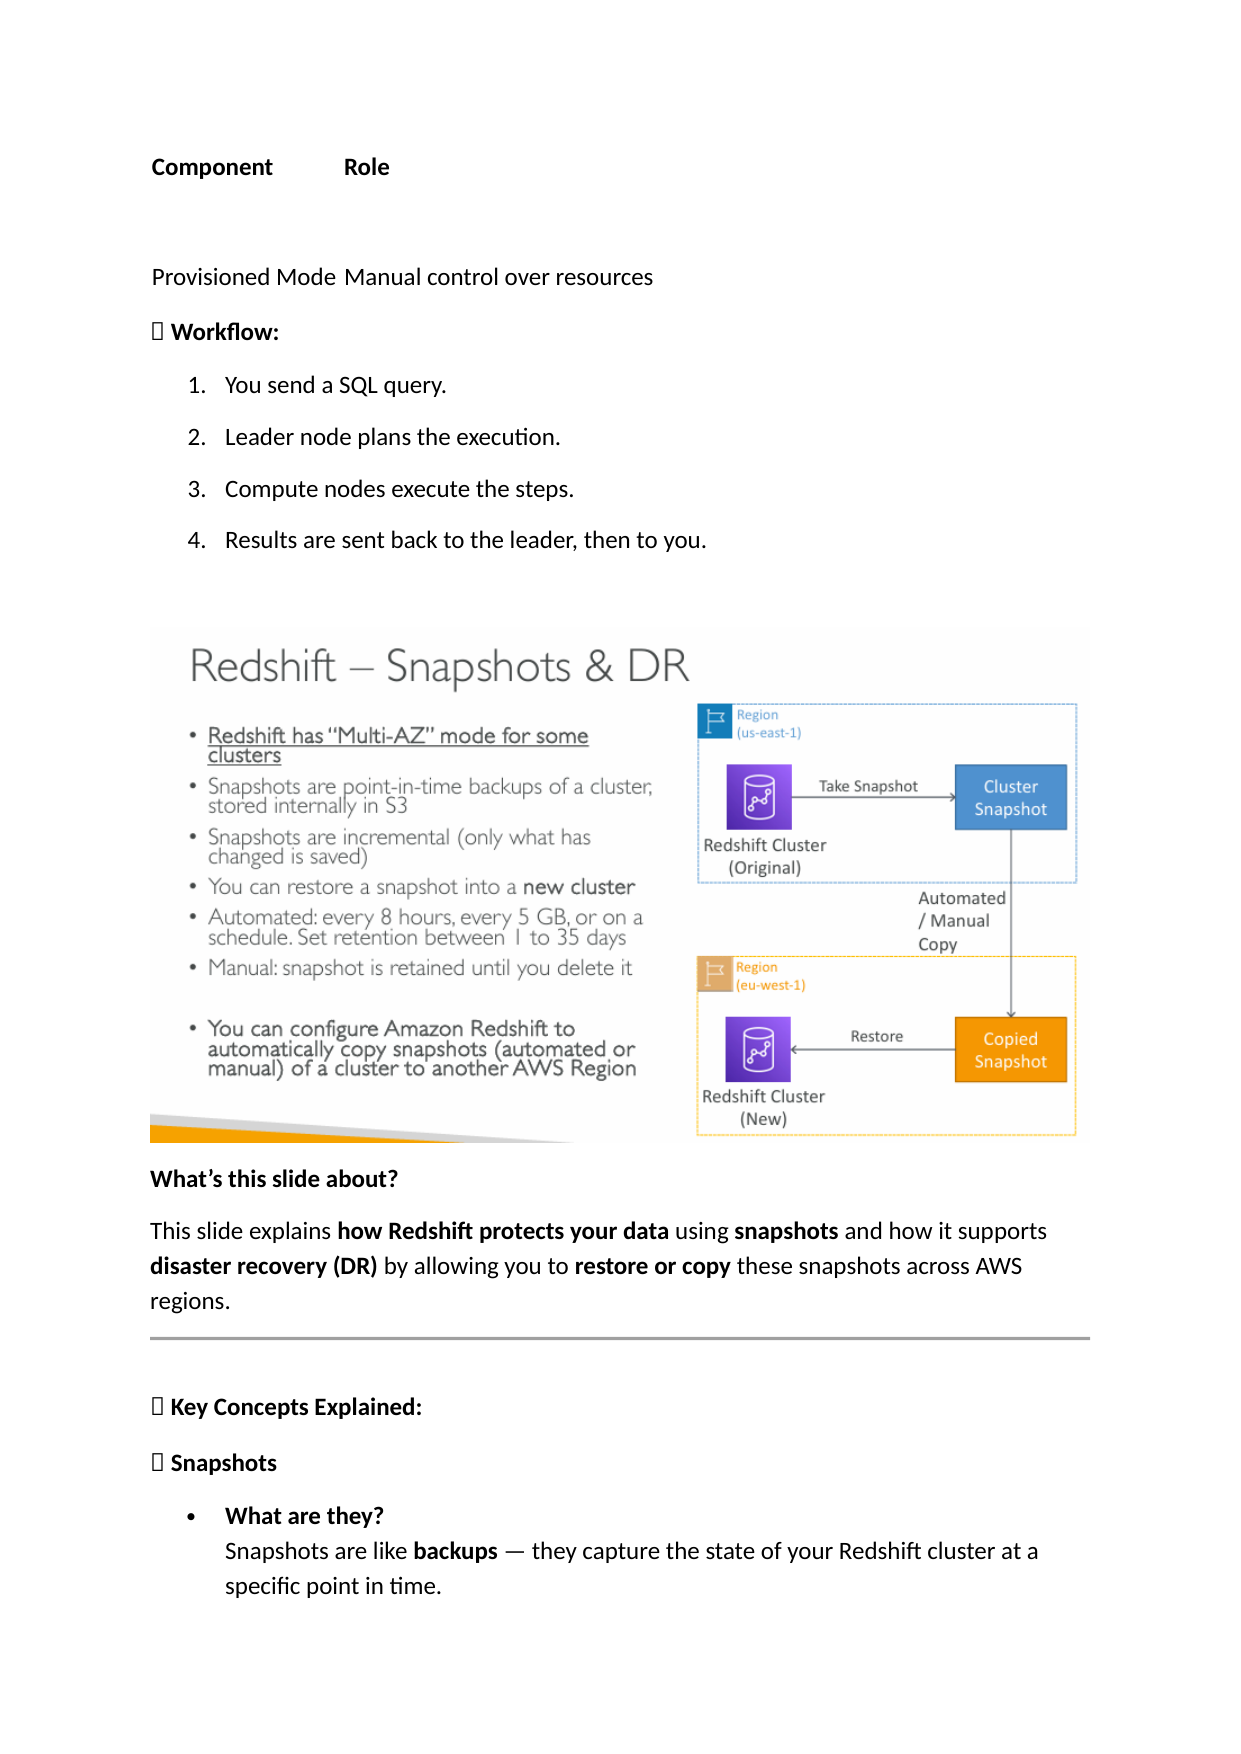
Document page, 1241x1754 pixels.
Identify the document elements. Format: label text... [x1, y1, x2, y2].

list You send a SQL query. [187, 369, 1090, 400]
picture [150, 627, 1091, 1143]
list What are they? Snapshots are like backups — they capture the state of your Redshift cluster at a specific point in time. [187, 1500, 1090, 1601]
list Compute nodes execute the steps. [187, 473, 1090, 503]
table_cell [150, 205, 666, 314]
text 🧷 Key Concepts Explained: [150, 1388, 1090, 1423]
text What’s this slide about? [150, 1163, 1090, 1194]
list Results are sent back to the leader, then to you. [187, 524, 1090, 555]
text 🔄 Workflow: [150, 314, 1090, 348]
list Leader node plans the execution. [187, 421, 1090, 452]
text This slide explains how Redshift protects your data using snapshots and how it supports disaster recovery (DR) by allowing you to restore or copy these snapshots across AWS regions. [150, 1215, 1090, 1316]
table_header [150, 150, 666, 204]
text 🔄 Snapshots [150, 1444, 1090, 1478]
